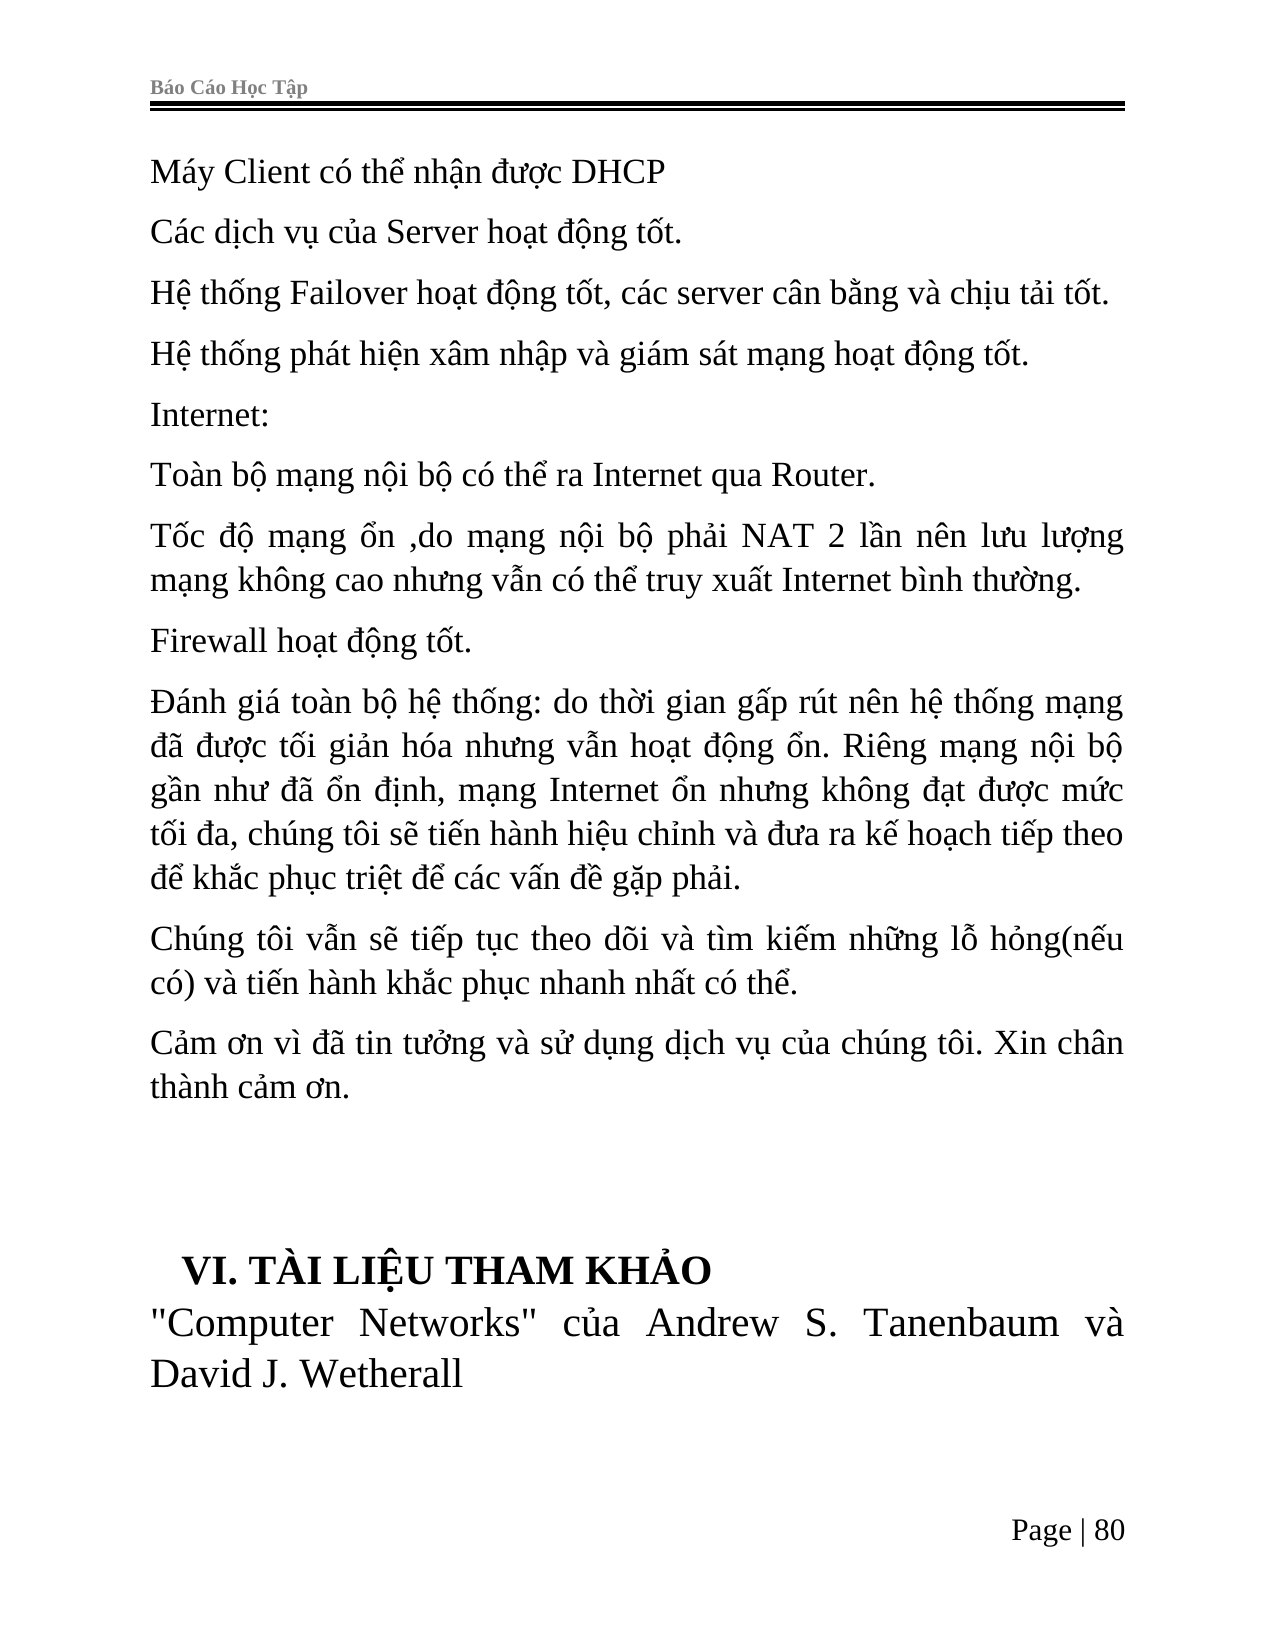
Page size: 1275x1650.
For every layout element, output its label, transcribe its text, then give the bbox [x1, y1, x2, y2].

text Toàn bộ mạng nội bộ có thể ra Internet qua Router. [150, 454, 1125, 494]
text Firewall hoạt động tốt. [150, 619, 1125, 660]
text Hệ thống phát hiện xâm nhập và giám sát mạng hoạt động tốt. [150, 332, 1125, 373]
text Đánh giá toàn bộ hệ thống: do thời gian gấp rút nên hệ thống mạng đã được tối giản hóa nhưng vẫn hoạt động ổn. Riêng mạng nội bộ gần như đã ổn định, mạng Internet ổn nhưng không đạt được mức tối đa, chúng tôi sẽ tiến hành hiệu chỉnh và đưa ra kế hoạch tiếp theo để khắc phục triệt để các vấn đề gặp phải. [150, 680, 1125, 897]
text Tốc độ mạng ổn ,do mạng nội bộ phải NAT 2 lần nên lưu lượng mạng không cao nhưng vẫn có thể truy xuất Internet bình thường. [150, 514, 1125, 599]
text "Computer Networks" của Andrew S. Tanenbaum và David J. Wetherall [150, 1297, 1125, 1397]
text Internet: [150, 393, 1125, 434]
text Máy Client có thể nhận được DHCP [150, 150, 1125, 191]
text Cảm ơn vì đã tin tưởng và sử dụng dịch vụ của chúng tôi. Xin chân thành cảm ơn. [150, 1022, 1125, 1107]
text Các dịch vụ của Server hoạt động tốt. [150, 211, 1125, 252]
text Hệ thống Failover hoạt động tốt, các server cân bằng và chịu tải tốt. [150, 271, 1125, 312]
text Chúng tôi vẫn sẽ tiếp tục theo dõi và tìm kiếm những lỗ hỏng(nếu có) và tiến hành khắc phục nhanh nhất có thể. [150, 917, 1125, 1002]
subtitle VI. TÀI LIỆU THAM KHẢO [150, 1246, 1125, 1293]
